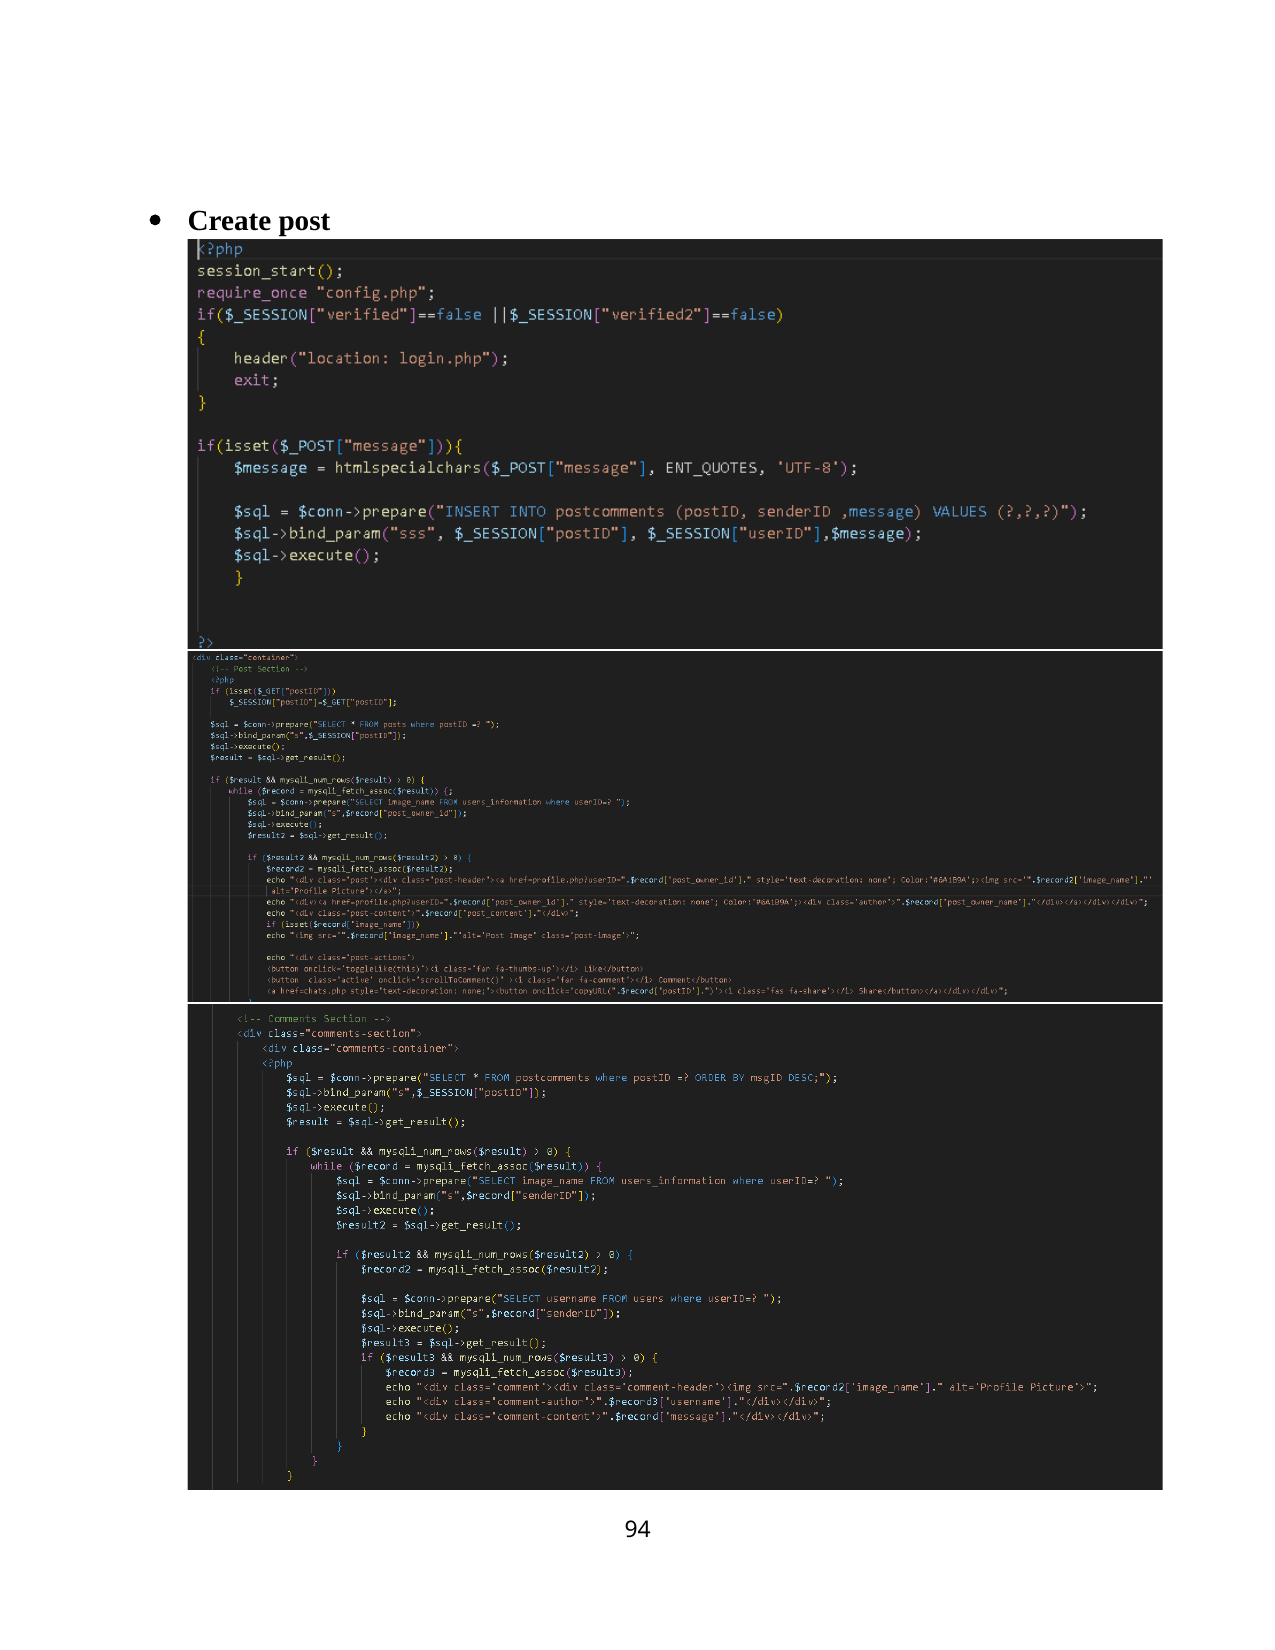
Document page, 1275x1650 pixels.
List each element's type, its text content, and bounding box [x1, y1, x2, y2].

picture [187, 239, 1163, 649]
picture [187, 651, 1163, 1002]
list Create post [150, 203, 1125, 236]
picture [187, 1004, 1163, 1490]
